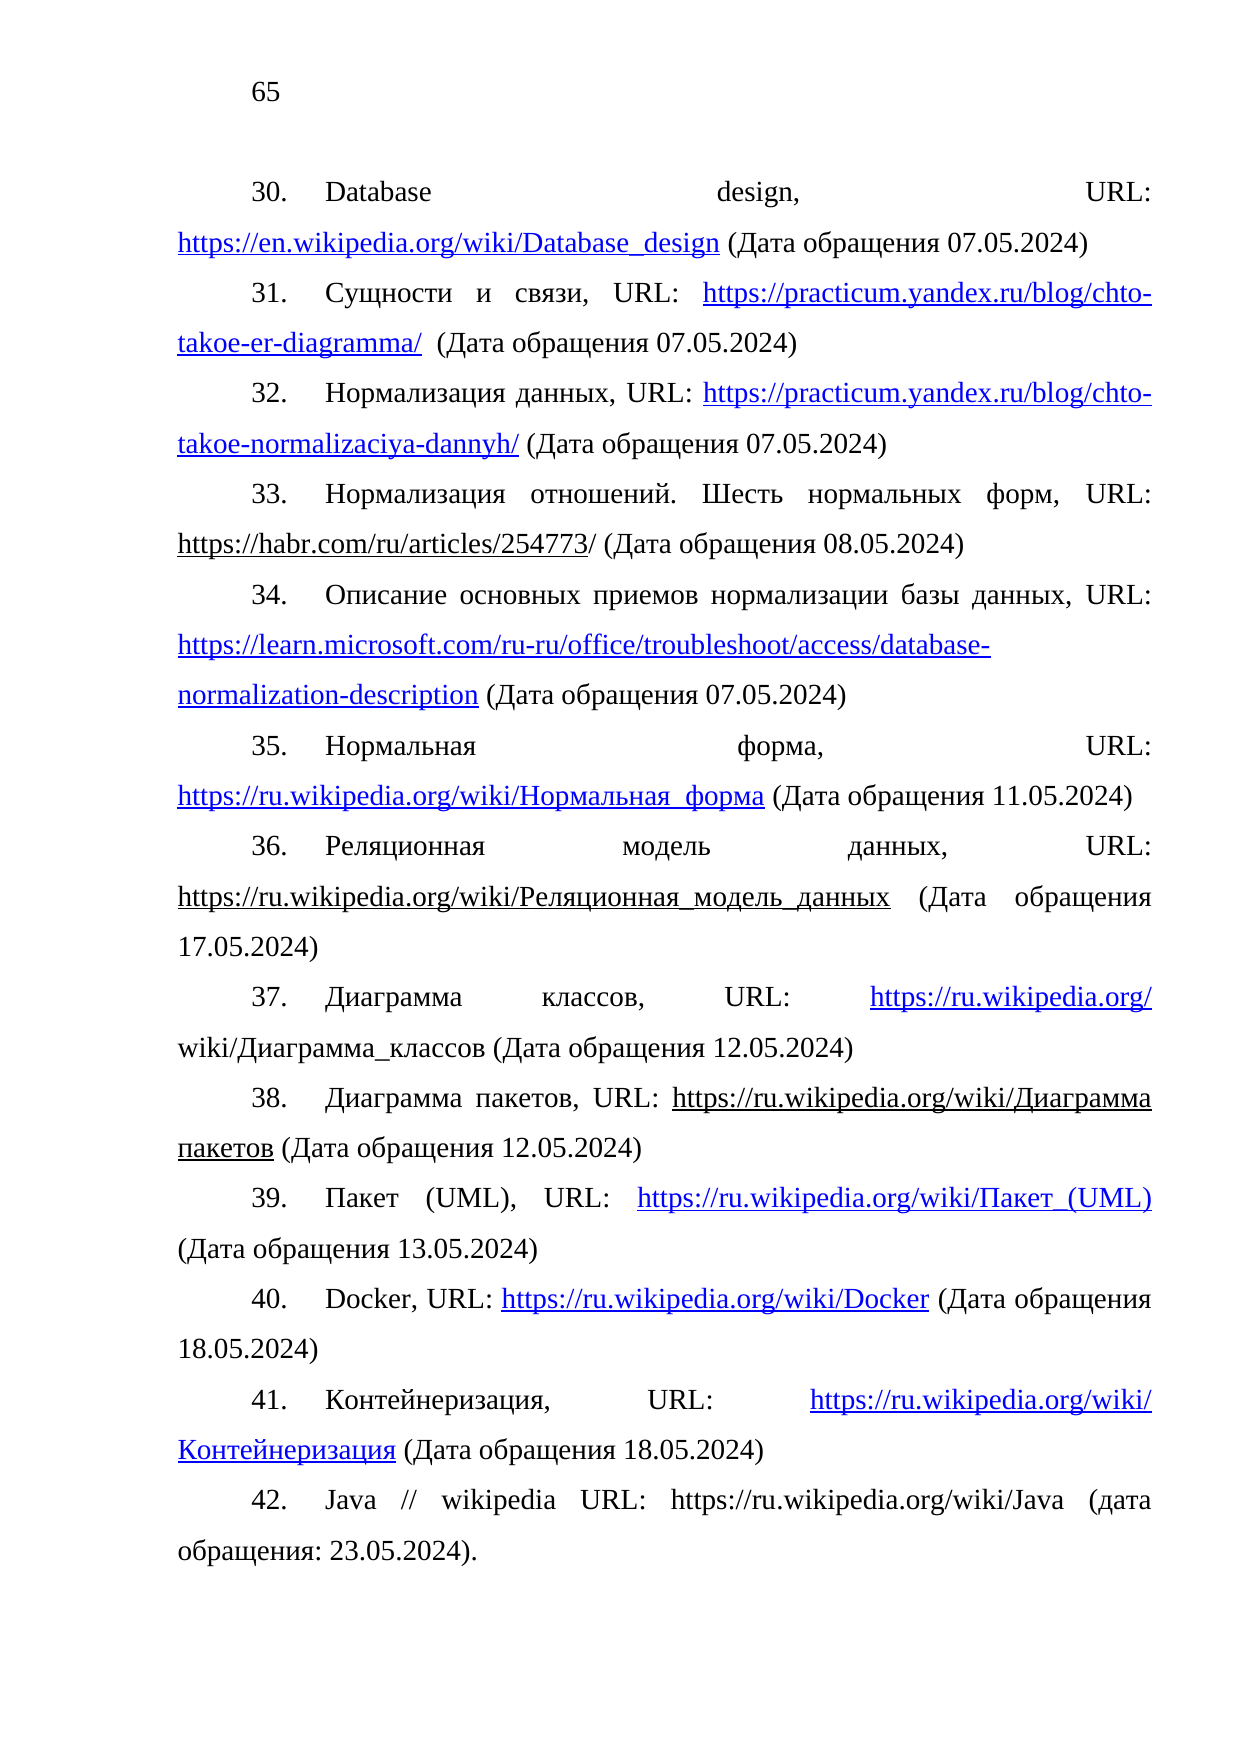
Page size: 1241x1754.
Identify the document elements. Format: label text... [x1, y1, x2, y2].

list Пакет (UML), URL: https://ru.wikipedia.org/wiki/Пакет_(UML) (Дата обращения 13.05.2024) [177, 1181, 1152, 1264]
list Сущности и связи, URL: https://practicum.yandex.ru/blog/chto-takoe-er-diagramma/ (Дата обращения 07.05.2024) [177, 275, 1152, 359]
list Database design, URL: https://en.wikipedia.org/wiki/Database_design (Дата обращения 07.05.2024) [177, 174, 1152, 258]
list Описание основных приемов нормализации базы данных, URL: https://learn.microsoft.com/ru-ru/office/troubleshoot/access/database-normalization-description (Дата обращения 07.05.2024) [177, 577, 1152, 711]
list Диаграмма классов, URL: https://ru.wikipedia.org/ wiki/Диаграмма_классов (Дата обращения 12.05.2024) [177, 979, 1152, 1063]
list Контейнеризация, URL: https://ru.wikipedia.org/wiki/ Контейнеризация (Дата обращения 18.05.2024) [177, 1382, 1152, 1466]
list Java // wikipedia URL: https://ru.wikipedia.org/wiki/Java (дата обращения: 23.05.2024). [177, 1482, 1152, 1566]
list Нормализация отношений. Шесть нормальных форм, URL: https://habr.com/ru/articles/254773/ (Дата обращения 08.05.2024) [177, 476, 1152, 560]
list Нормальная форма, URL: https://ru.wikipedia.org/wiki/Нормальная_форма (Дата обращения 11.05.2024) [177, 728, 1152, 812]
list Docker, URL: https://ru.wikipedia.org/wiki/Docker (Дата обращения 18.05.2024) [177, 1281, 1152, 1365]
list Реляционная модель данных, URL: https://ru.wikipedia.org/wiki/Реляционная_модель_данных (Дата обращения 17.05.2024) [177, 828, 1152, 963]
list Диаграмма пакетов, URL: https://ru.wikipedia.org/wiki/Диаграмма пакетов (Дата обращения 12.05.2024) [177, 1080, 1152, 1164]
list Нормализация данных, URL: https://practicum.yandex.ru/blog/chto-takoe-normalizaciya-dannyh/ (Дата обращения 07.05.2024) [177, 376, 1152, 459]
